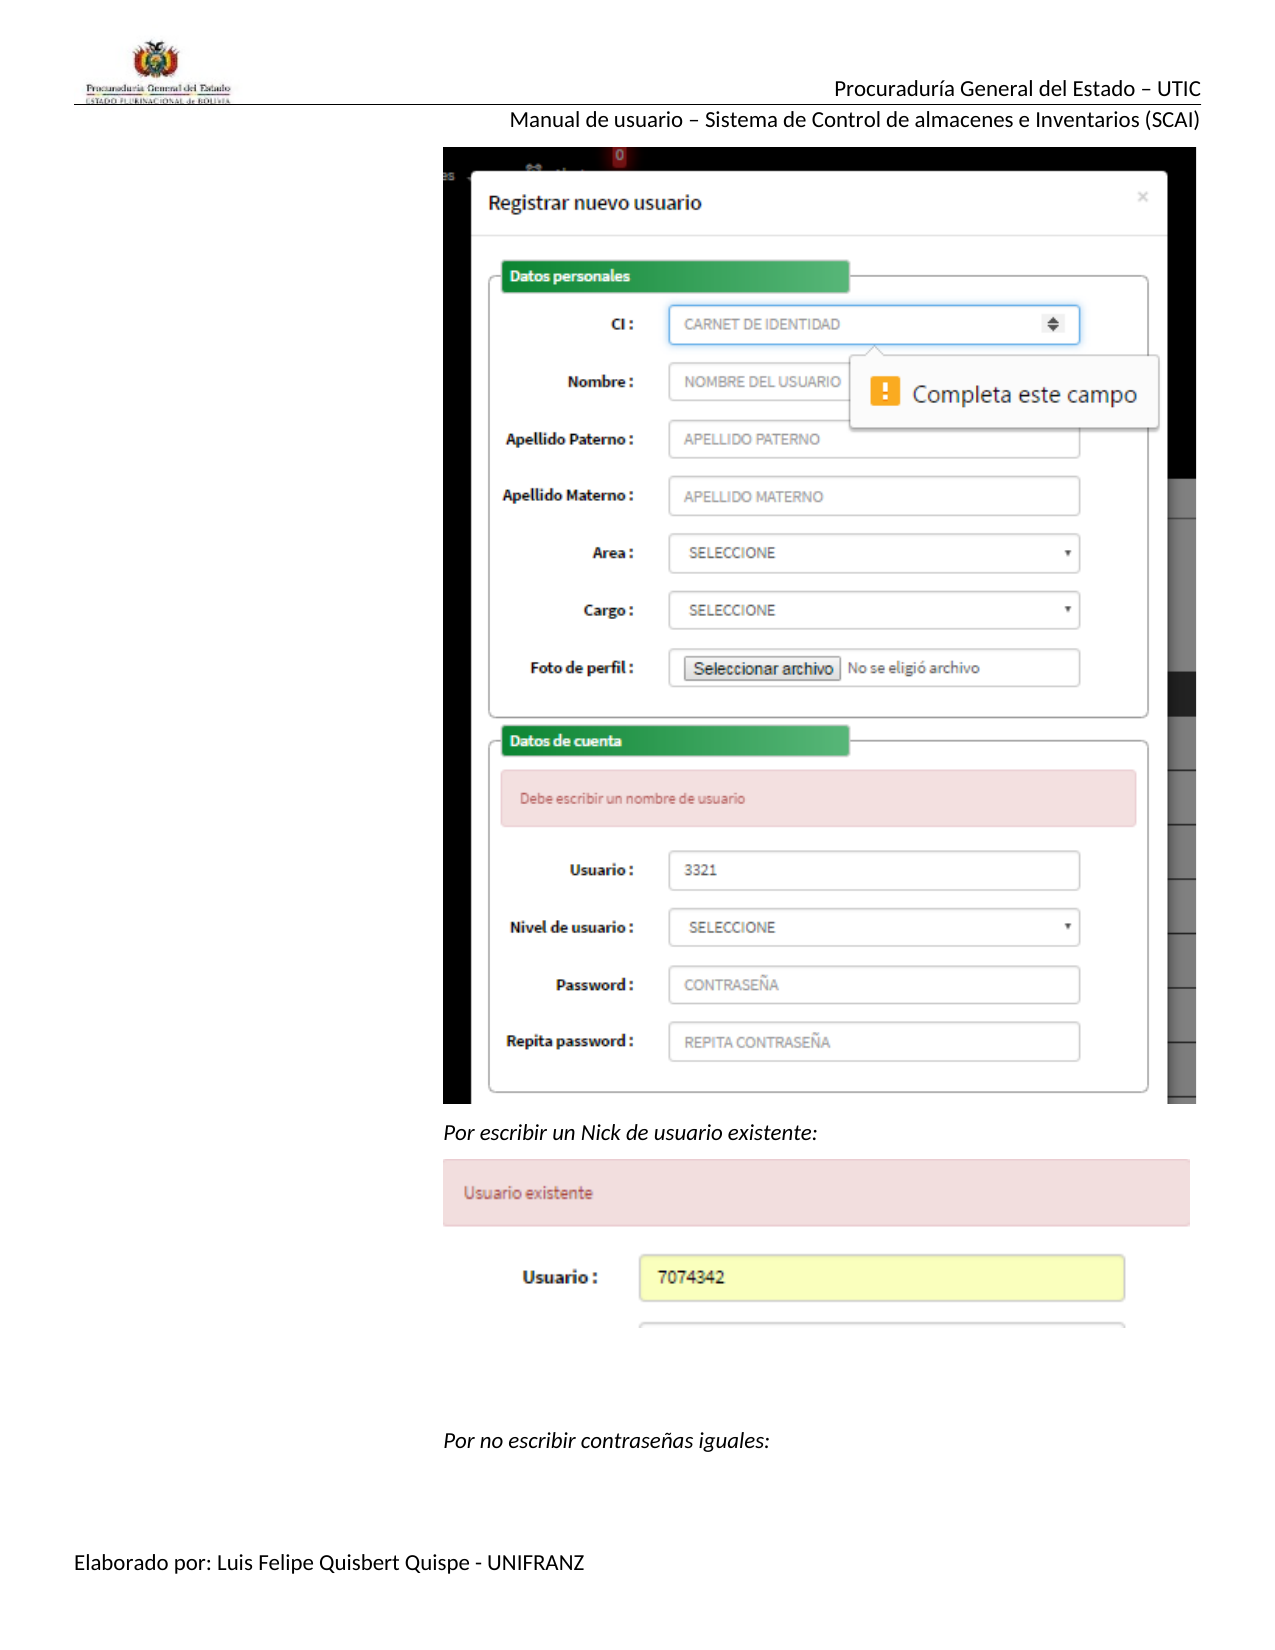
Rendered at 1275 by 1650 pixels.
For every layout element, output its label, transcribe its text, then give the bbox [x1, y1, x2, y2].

picture [443, 1159, 1190, 1328]
list Por no escribir contraseñas iguales: [443, 1426, 1196, 1454]
picture [73, 4, 245, 147]
list Por escribir un Nick de usuario existente: [443, 1118, 1196, 1146]
picture [443, 147, 1197, 1104]
